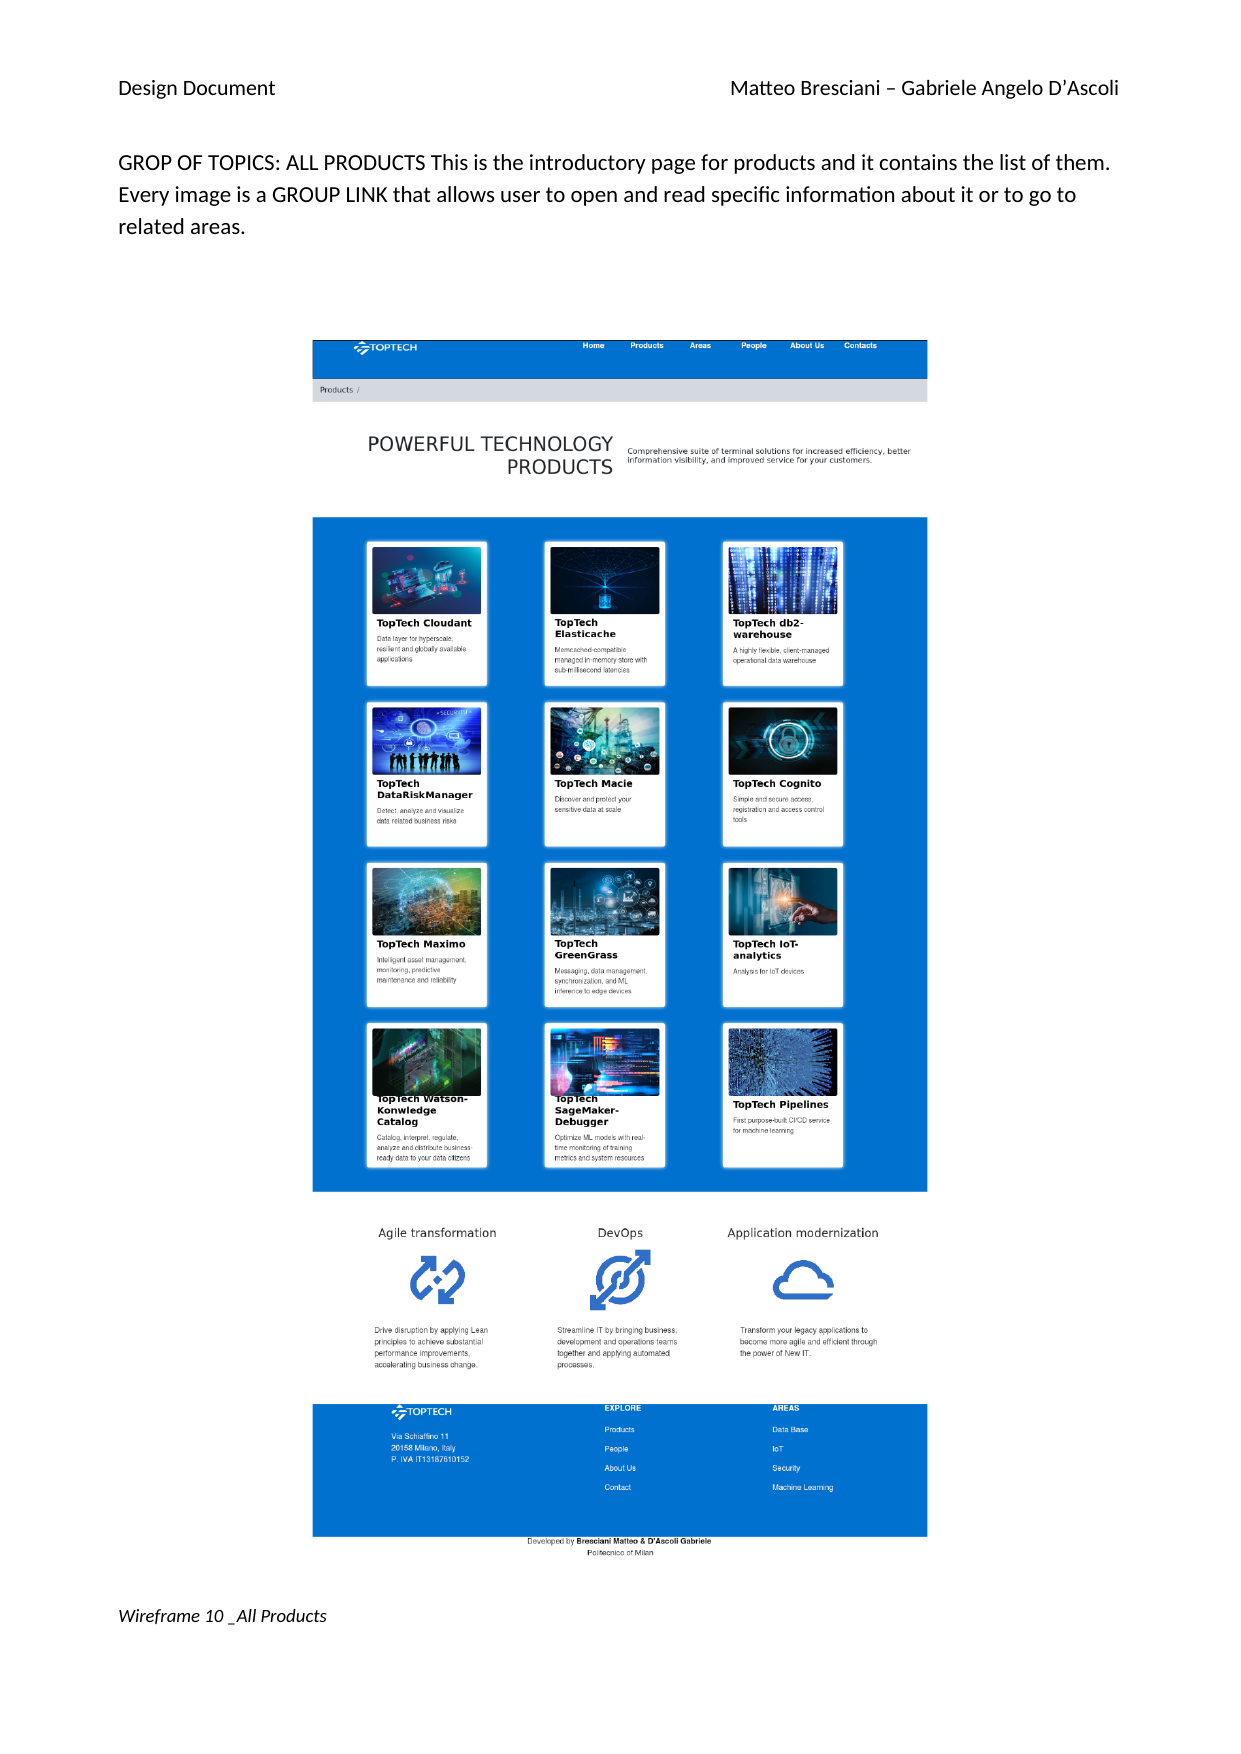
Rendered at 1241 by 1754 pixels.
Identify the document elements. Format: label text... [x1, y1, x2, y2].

text Wireframe 10 _All Products [118, 1604, 1122, 1627]
picture [312, 340, 928, 1567]
text GROP OF TOPICS: ALL PRODUCTS This is the introductory page for products and it contains the list of them. Every image is a GROUP LINK that allows user to open and read specific information about it or to go to related areas. [118, 148, 1122, 240]
